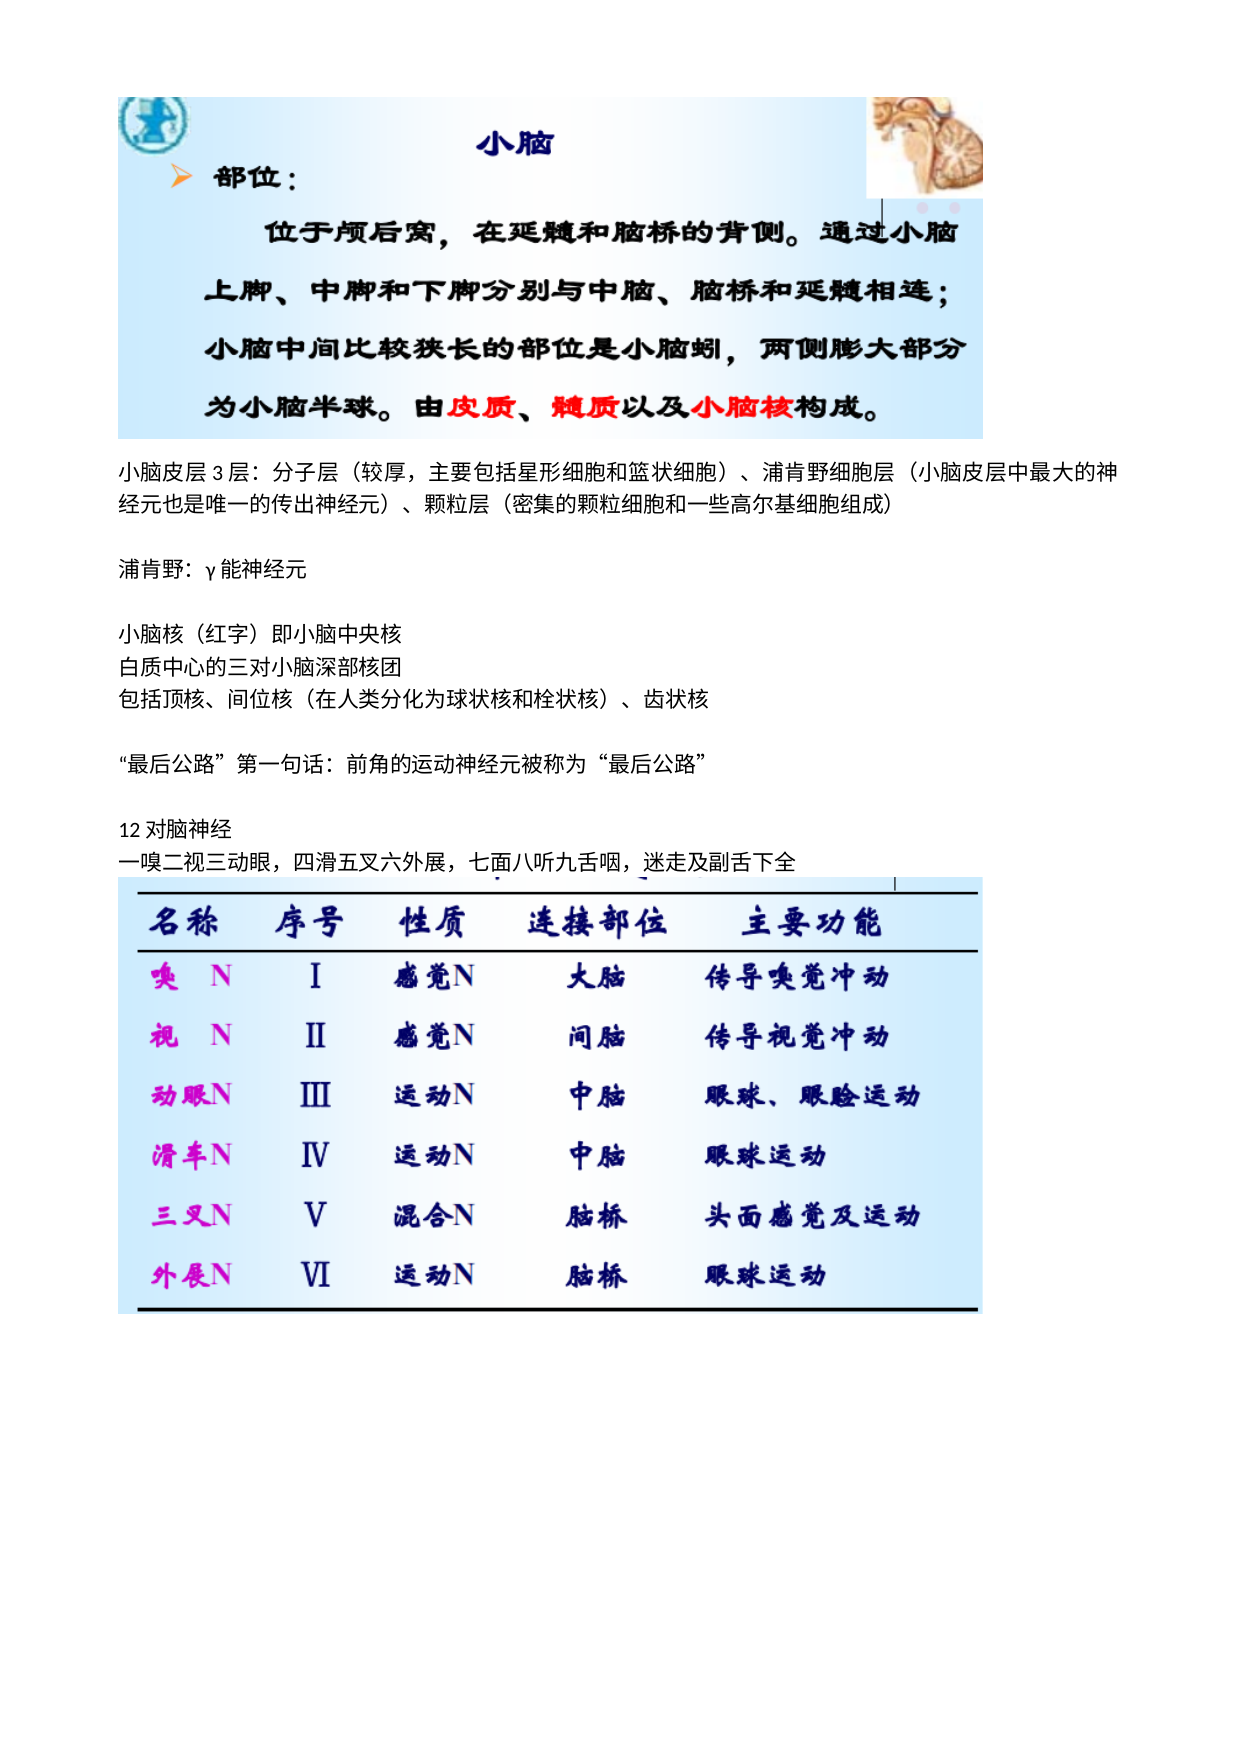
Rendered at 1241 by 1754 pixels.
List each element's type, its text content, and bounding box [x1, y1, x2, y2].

text 小脑核（红字）即小脑中央核 [118, 617, 1122, 649]
picture [118, 97, 983, 439]
text 一嗅二视三动眼，四滑五叉六外展，七面八听九舌咽，迷走及副舌下全 [118, 844, 1122, 877]
text 小脑皮层3层：分子层（较厚，主要包括星形细胞和篮状细胞）、浦肯野细胞层（小脑皮层中最大的神经元也是唯一的传出神经元）、颗粒层（密集的颗粒细胞和一些高尔基细胞组成） [118, 454, 1122, 519]
text 白质中心的三对小脑深部核团 [118, 649, 1122, 682]
text 浦肯野：γ能神经元 [118, 552, 1122, 584]
text 包括顶核、间位核（在人类分化为球状核和栓状核）、齿状核 [118, 682, 1122, 714]
text 12对脑神经 [118, 812, 1122, 844]
picture [118, 877, 983, 1314]
text “最后公路”第一句话：前角的运动神经元被称为“最后公路” [118, 747, 1122, 779]
